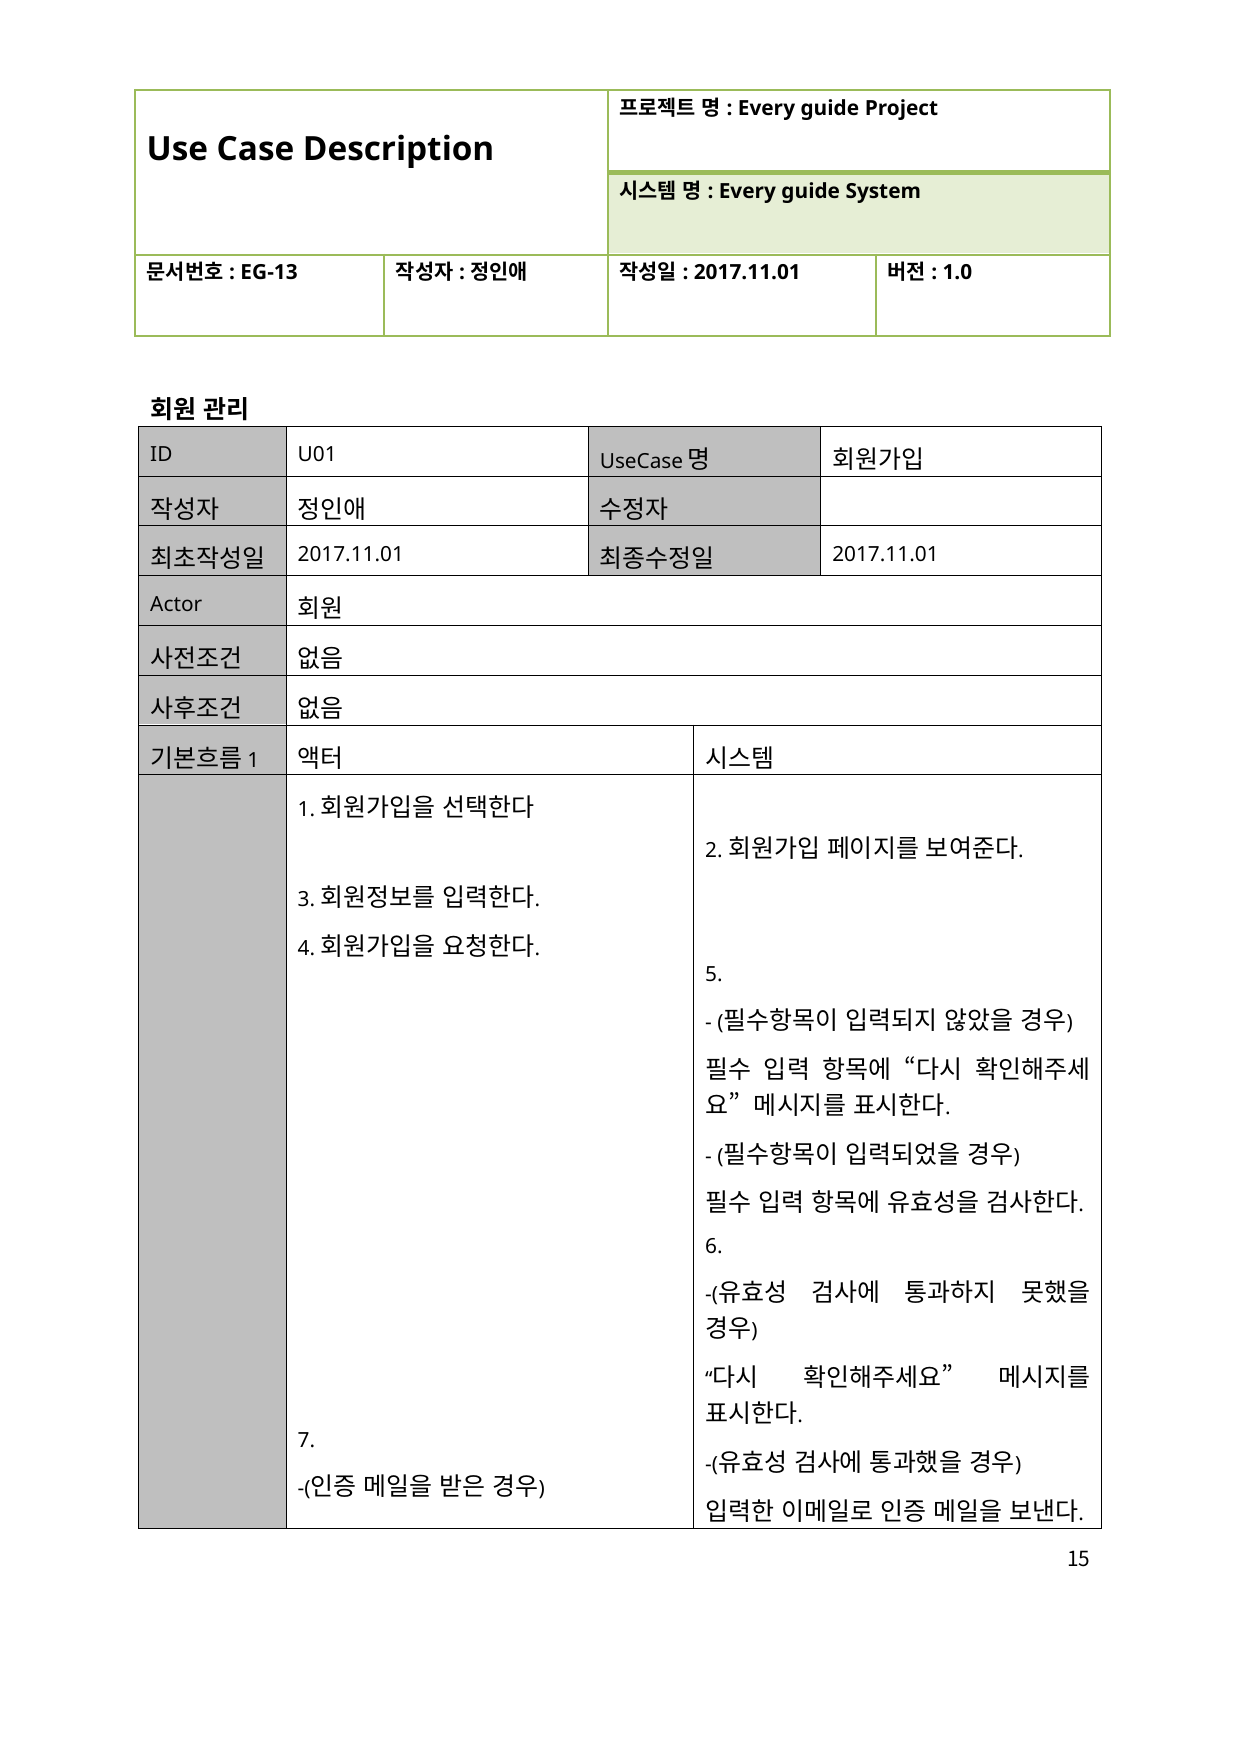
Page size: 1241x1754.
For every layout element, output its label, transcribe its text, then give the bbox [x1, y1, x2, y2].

table_cell 2017.11.01 [821, 526, 1101, 575]
table_cell 기본흐름1 [139, 726, 286, 774]
table_cell 액터 [287, 726, 693, 774]
table_cell 사후조건 [139, 676, 286, 724]
table_cell 2017.11.01 [287, 526, 588, 575]
table_header U01 [287, 427, 588, 476]
table_cell 최초작성일 [139, 526, 286, 575]
table_cell 회원 [287, 576, 1101, 625]
table_header 회원가입 [821, 427, 1101, 476]
table_header UseCase명 [589, 427, 820, 476]
table_cell 없음 [287, 626, 1101, 675]
table_cell Actor [139, 576, 286, 625]
table_cell 수정자 [589, 477, 820, 525]
table_header ID [139, 427, 286, 476]
table_cell 사전조건 [139, 626, 286, 675]
text 회원 관리 [150, 389, 1090, 426]
table_cell [821, 477, 1101, 525]
table_cell 최종수정일 [589, 526, 820, 575]
table_cell [139, 775, 286, 1528]
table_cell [694, 775, 1101, 1528]
table_cell 작성자 [139, 477, 286, 525]
table_cell 시스템 [694, 726, 1101, 774]
table_cell 정인애 [287, 477, 588, 525]
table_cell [287, 775, 693, 1528]
table_cell 없음 [287, 676, 1101, 724]
